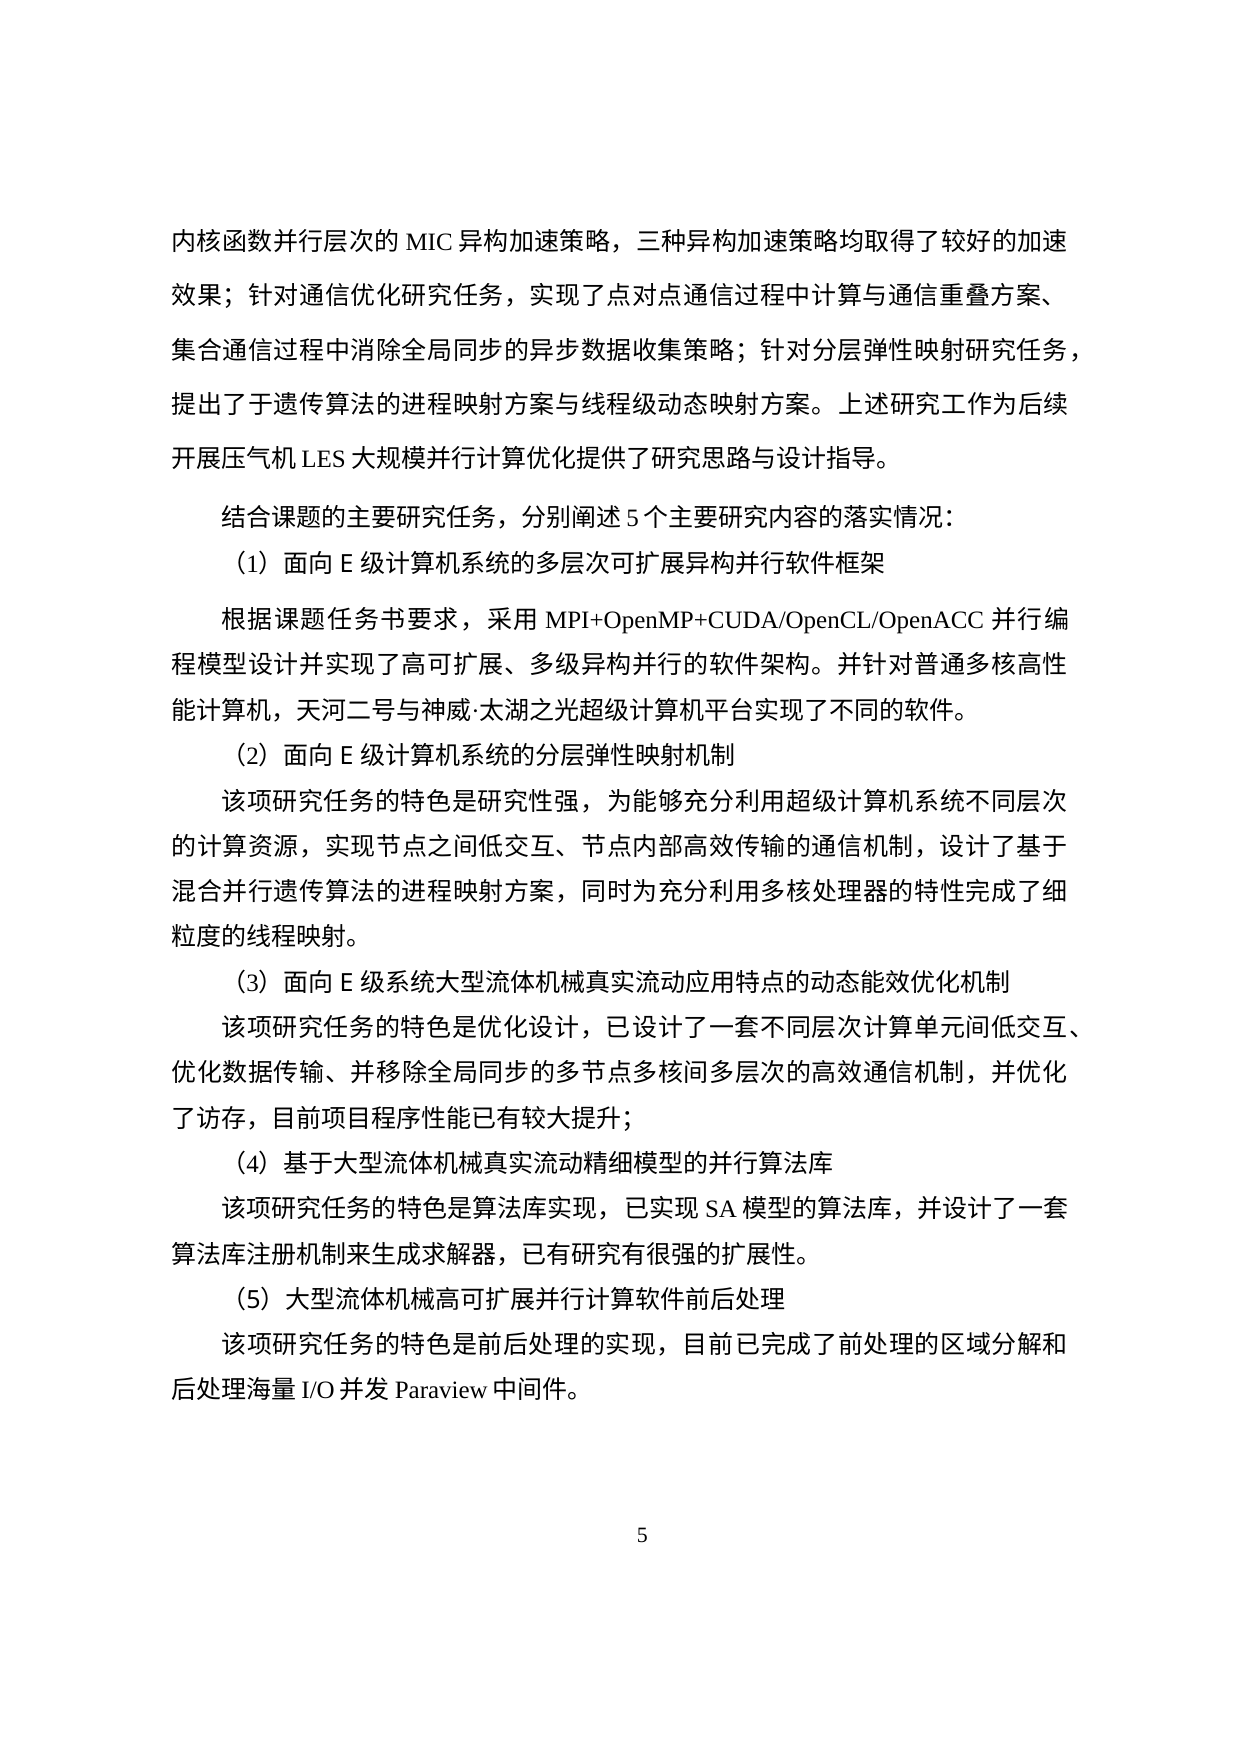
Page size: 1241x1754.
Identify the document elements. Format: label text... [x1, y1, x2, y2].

text （1）面向 E 级计算机系统的多层次可扩展异构并行软件框架 [171, 539, 1069, 584]
text 根据课题任务书要求，采用MPI+OpenMP+CUDA/OpenCL/OpenACC并行编程模型设计并实现了高可扩展、多级异构并行的软件架构。并针对普通多核高性能计算机，天河二号与神威·太湖之光超级计算机平台实现了不同的软件。 [171, 595, 1069, 731]
text （2）面向 E 级计算机系统的分层弹性映射机制 [171, 731, 1069, 776]
text 该项研究任务的特色是算法库实现，已实现SA模型的算法库，并设计了一套算法库注册机制来生成求解器，已有研究有很强的扩展性。 [171, 1184, 1069, 1275]
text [171, 221, 1069, 475]
text （3）面向 E 级系统大型流体机械真实流动应用特点的动态能效优化机制 [171, 958, 1069, 1003]
text 结合课题的主要研究任务，分别阐述5个主要研究内容的落实情况： [171, 493, 1069, 539]
text （4）基于大型流体机械真实流动精细模型的并行算法库 [171, 1139, 1069, 1184]
text 该项研究任务的特色是前后处理的实现，目前已完成了前处理的区域分解和后处理海量I/O并发Paraview中间件。 [171, 1320, 1069, 1411]
text 该项研究任务的特色是优化设计，已设计了一套不同层次计算单元间低交互、优化数据传输、并移除全局同步的多节点多核间多层次的高效通信机制，并优化了访存，目前项目程序性能已有较大提升； [171, 1003, 1069, 1139]
text （5）大型流体机械高可扩展并行计算软件前后处理 [171, 1275, 1069, 1320]
text 该项研究任务的特色是研究性强，为能够充分利用超级计算机系统不同层次的计算资源，实现节点之间低交互、节点内部高效传输的通信机制，设计了基于混合并行遗传算法的进程映射方案，同时为充分利用多核处理器的特性完成了细粒度的线程映射。 [171, 776, 1069, 958]
